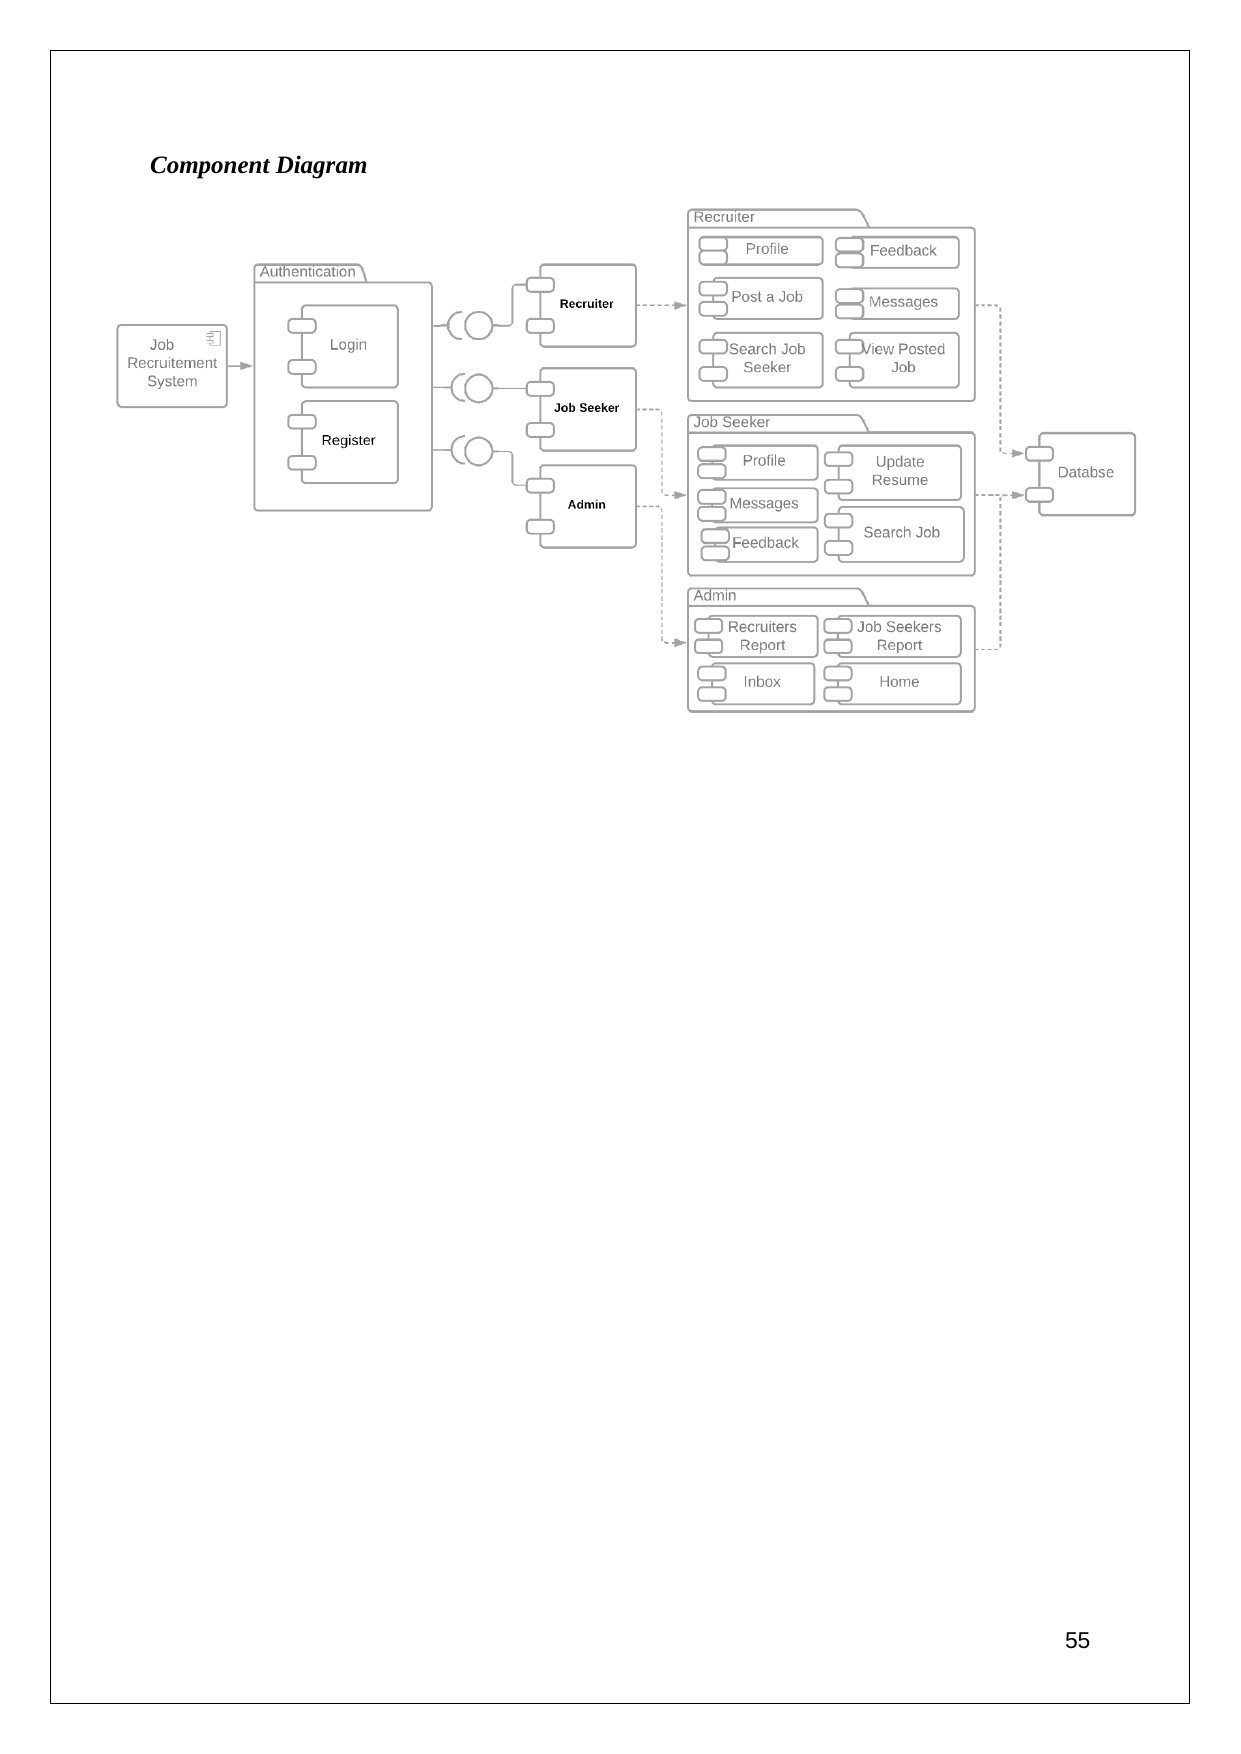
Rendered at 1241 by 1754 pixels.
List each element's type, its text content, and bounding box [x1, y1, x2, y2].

text Component Diagram [61, 150, 865, 179]
picture [91, 183, 1163, 738]
